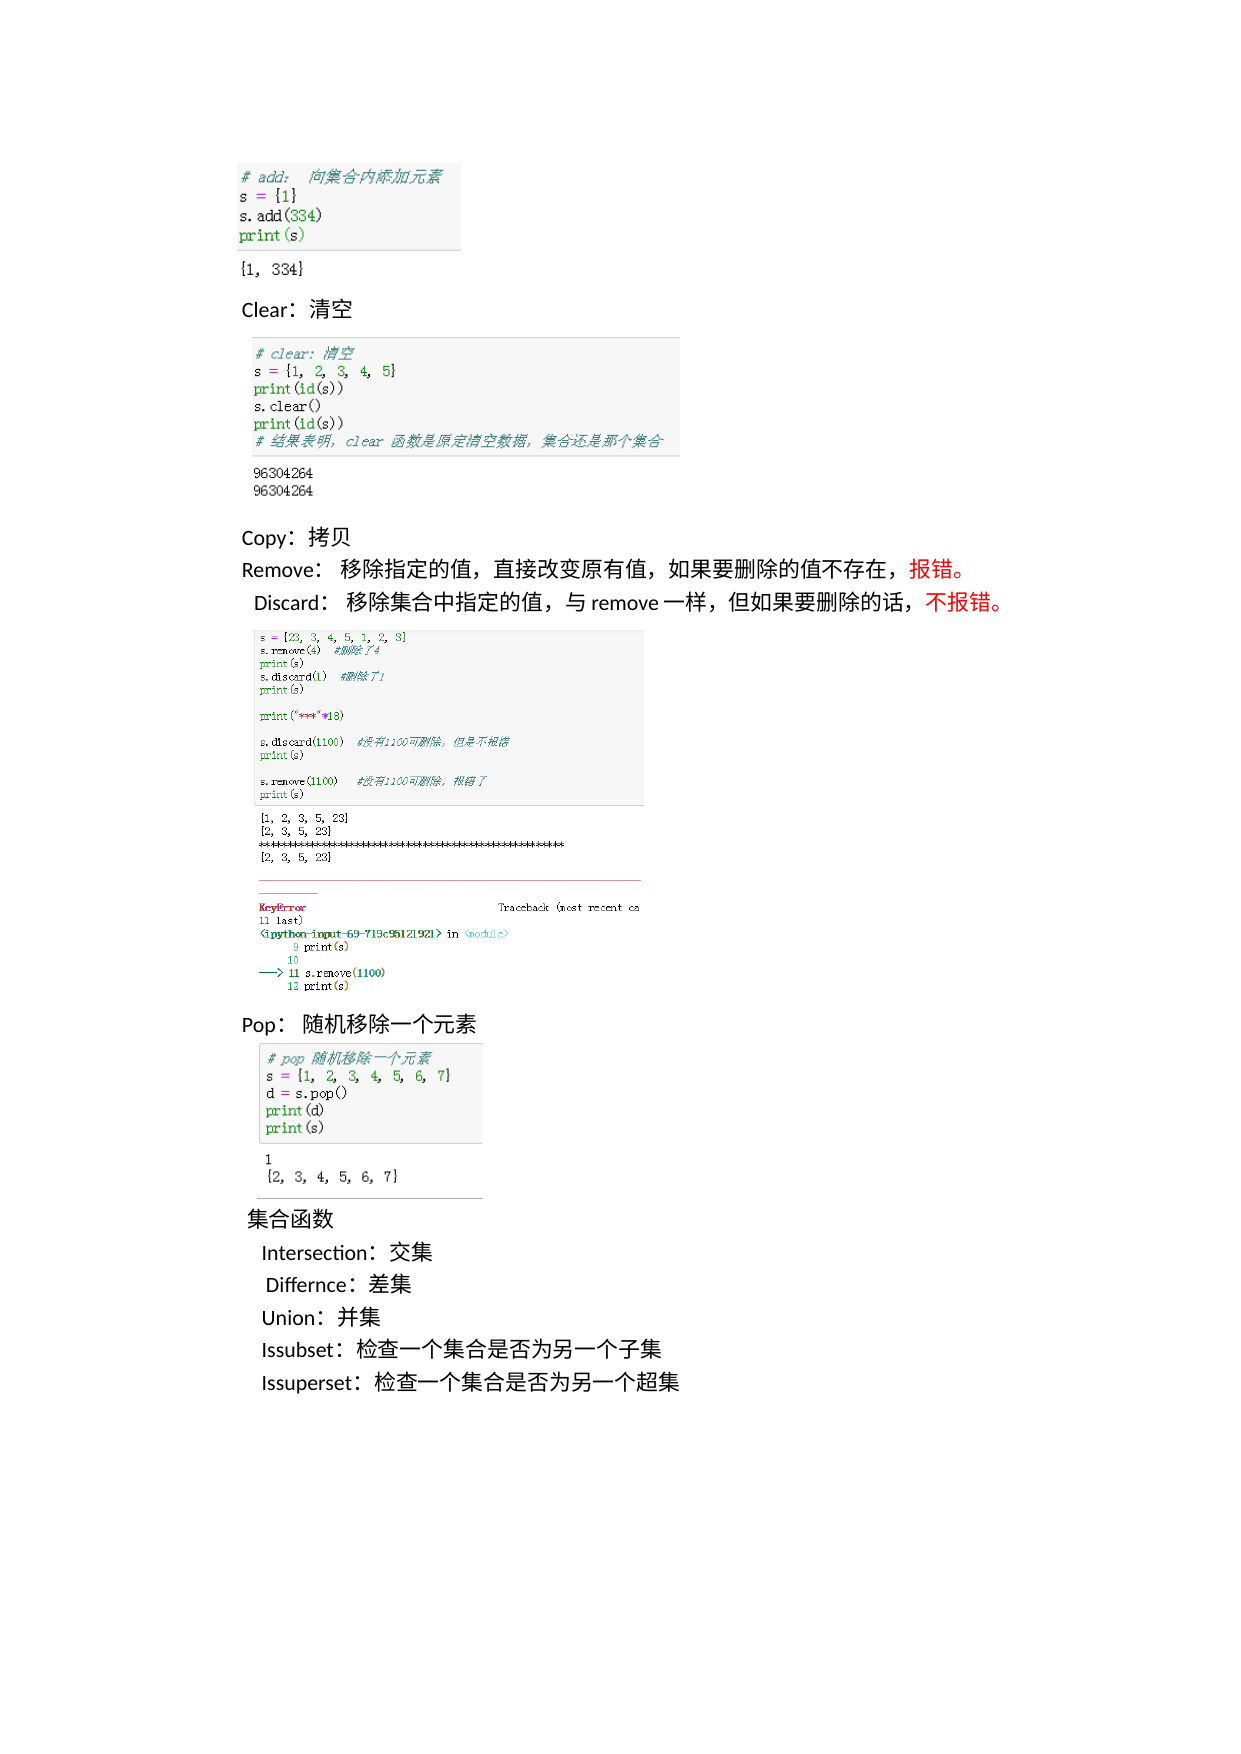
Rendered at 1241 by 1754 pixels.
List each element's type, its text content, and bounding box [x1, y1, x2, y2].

text Issuperset：检查一个集合是否为另一个超集 [187, 1364, 1053, 1397]
picture [251, 630, 645, 994]
picture [256, 1042, 483, 1200]
text Union：并集 [187, 1299, 1053, 1332]
text 集合函数 [187, 1202, 1053, 1234]
picture [237, 163, 462, 291]
picture [251, 336, 680, 508]
text Intersection：交集 [187, 1234, 1053, 1267]
text Pop： 随机移除一个元素 [187, 1007, 1053, 1039]
text Differnce：差集 [187, 1267, 1053, 1299]
text Discard： 移除集合中指定的值，与remove一样，但如果要删除的话，不报错。 [209, 584, 1053, 617]
text Copy：拷贝 [187, 519, 1053, 552]
text Clear：清空 [187, 292, 1053, 324]
text Remove： 移除指定的值，直接改变原有值，如果要删除的值不存在，报错。 [187, 552, 1053, 584]
text Issubset：检查一个集合是否为另一个子集 [187, 1332, 1053, 1364]
